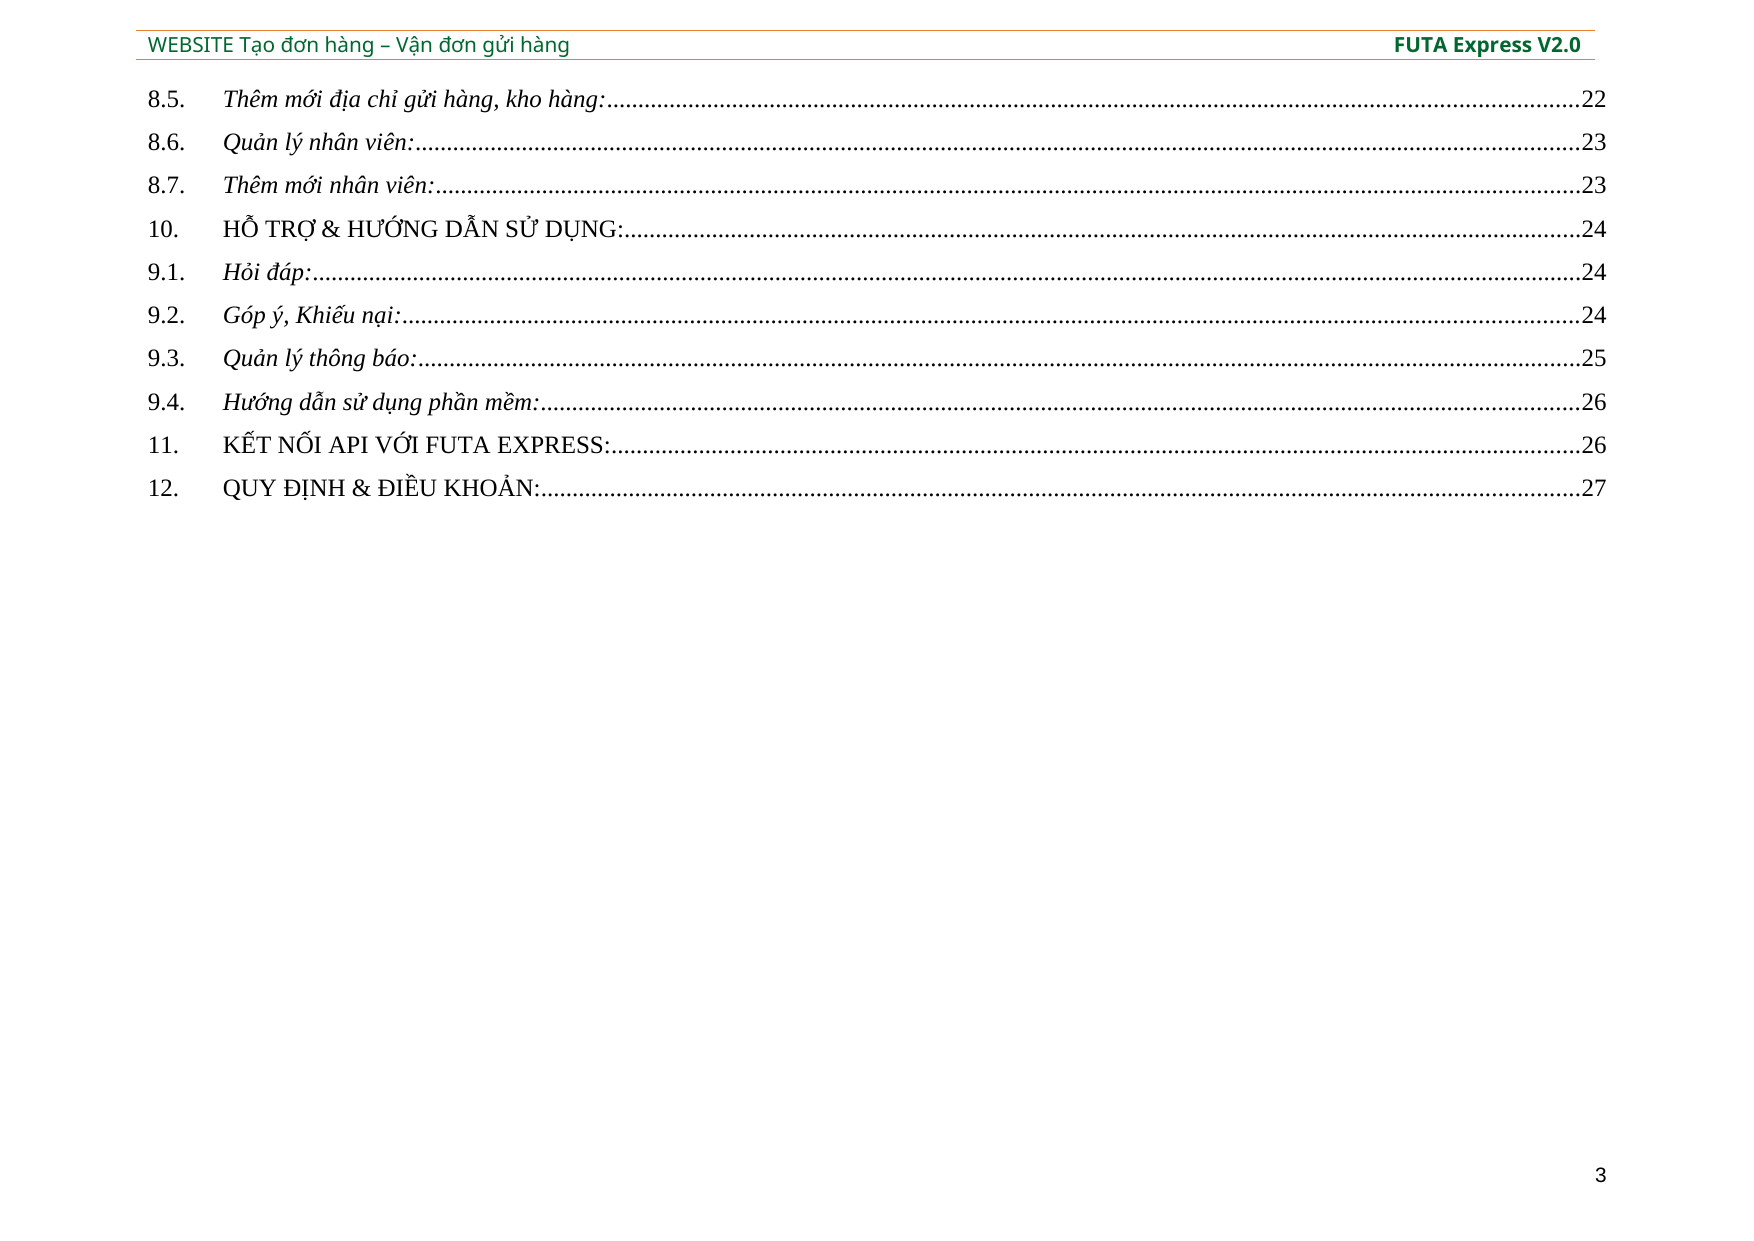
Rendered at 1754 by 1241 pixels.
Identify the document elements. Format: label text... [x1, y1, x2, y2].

text 8.5. Thêm mới địa chỉ gửi hàng, kho hàng: 22 [148, 84, 1606, 113]
text 8.6. Quản lý nhân viên: 23 [148, 127, 1606, 156]
text 9.1. Hỏi đáp: 24 [148, 257, 1606, 286]
text 9.3. Quản lý thông báo: 25 [148, 343, 1606, 372]
text 11. KẾT NỐI API VỚI FUTA EXPRESS: 26 [148, 430, 1606, 459]
text 12. QUY ĐỊNH & ĐIỀU KHOẢN: 27 [148, 473, 1606, 502]
text 8.7. Thêm mới nhân viên: 23 [148, 171, 1606, 199]
text 10. HỖ TRỢ & HƯỚNG DẪN SỬ DỤNG: 24 [148, 214, 1606, 242]
text 9.2. Góp ý, Khiếu nại: 24 [148, 300, 1606, 329]
text 9.4. Hướng dẫn sử dụng phần mềm: 26 [148, 387, 1606, 415]
